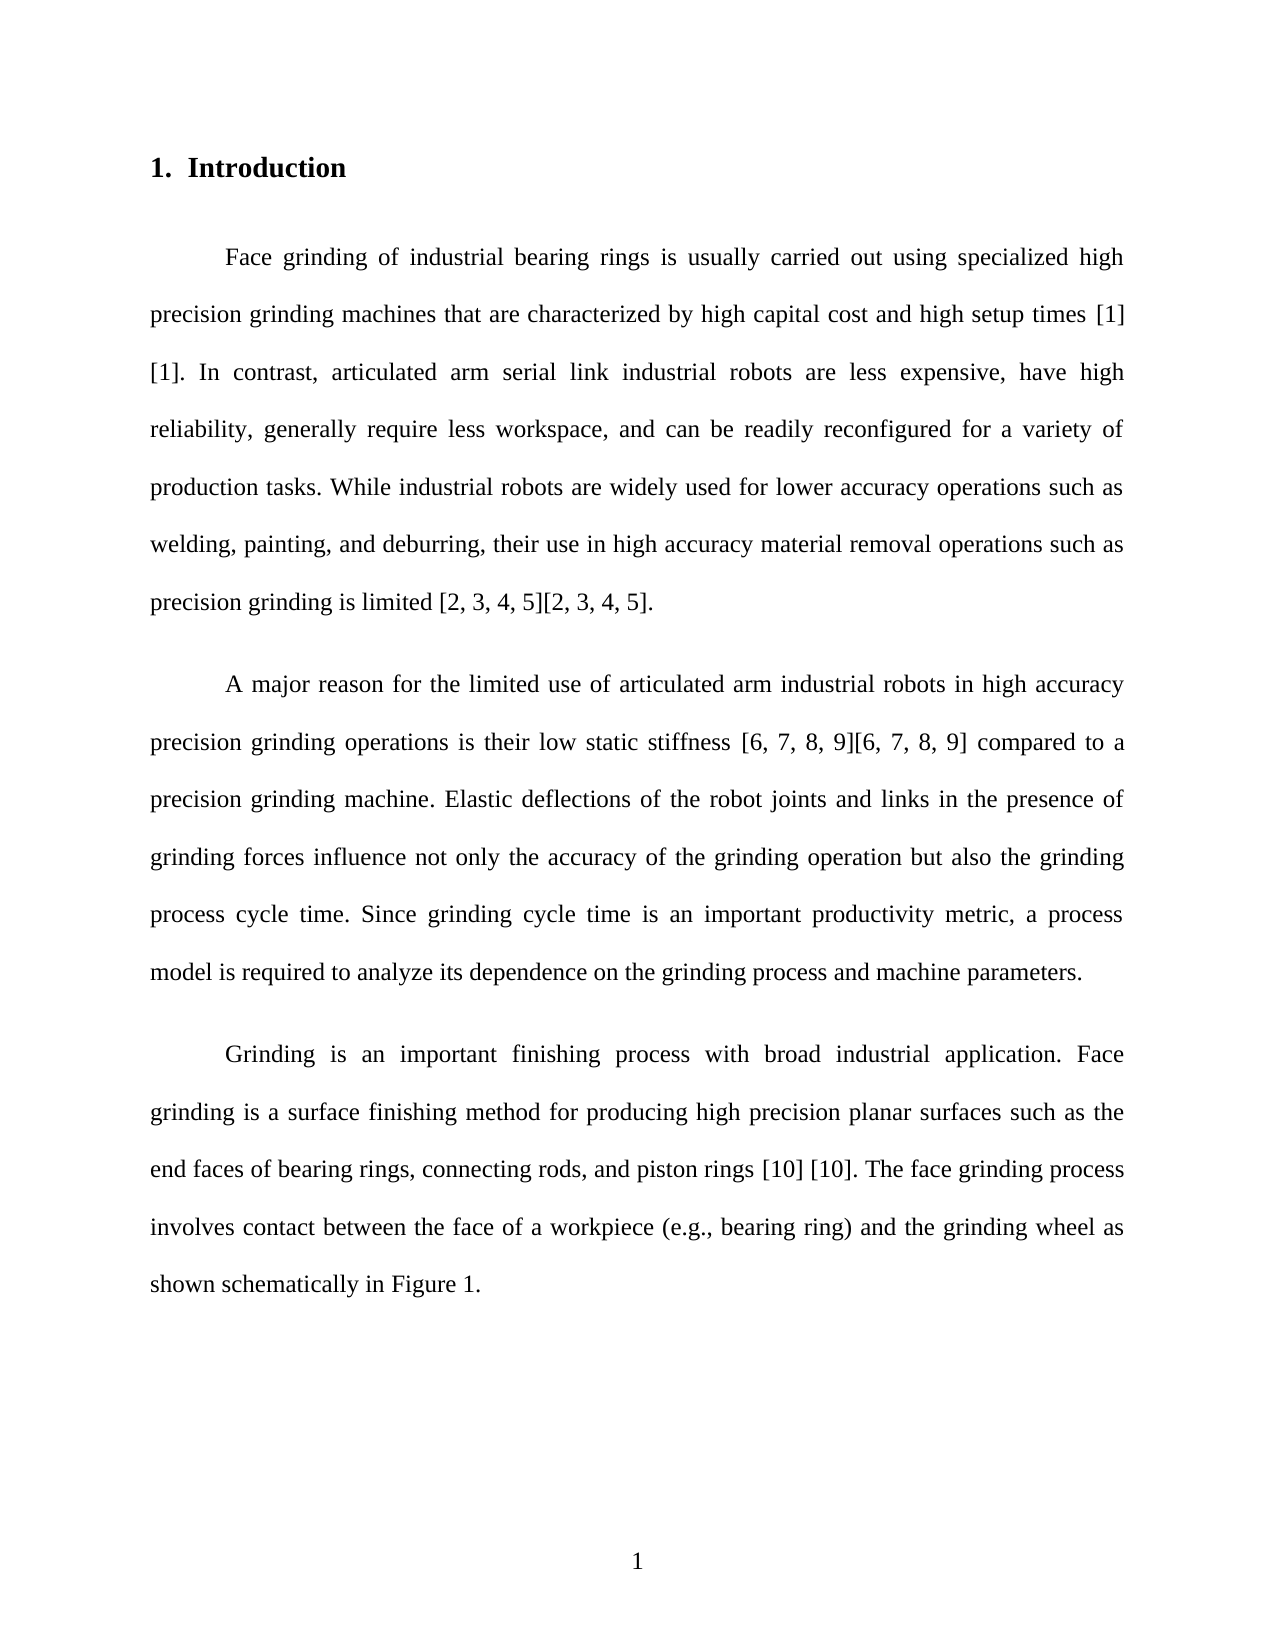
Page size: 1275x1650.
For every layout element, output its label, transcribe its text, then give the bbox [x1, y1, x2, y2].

text Grinding is an important finishing process with broad industrial application. Face grinding is a surface finishing method for producing high precision planar surfaces such as the end faces of bearing rings, connecting rods, and piston rings. The face grinding process involves contact between the face of a workpiece (e.g., bearing ring) and the grinding wheel as shown schematically in Figure 1. [150, 1039, 1125, 1298]
text A major reason for the limited use of articulated arm industrial robots in high accuracy precision grinding operations is their low static stiffness compared to a precision grinding machine. Elastic deflections of the robot joints and links in the presence of grinding forces influence not only the accuracy of the grinding operation but also the grinding process cycle time. Since grinding cycle time is an important productivity metric, a process model is required to analyze its dependence on the grinding process and machine parameters. [150, 669, 1125, 986]
text Face grinding of industrial bearing rings is usually carried out using specialized high precision grinding machines that are characterized by high capital cost and high setup times . In contrast, articulated arm serial link industrial robots are less expensive, have high reliability, generally require less workspace, and can be readily reconfigured for a variety of production tasks. While industrial robots are widely used for lower accuracy operations such as welding, painting, and deburring, their use in high accuracy material removal operations such as precision grinding is limited . [150, 242, 1125, 616]
subtitle Introduction [150, 150, 1125, 183]
